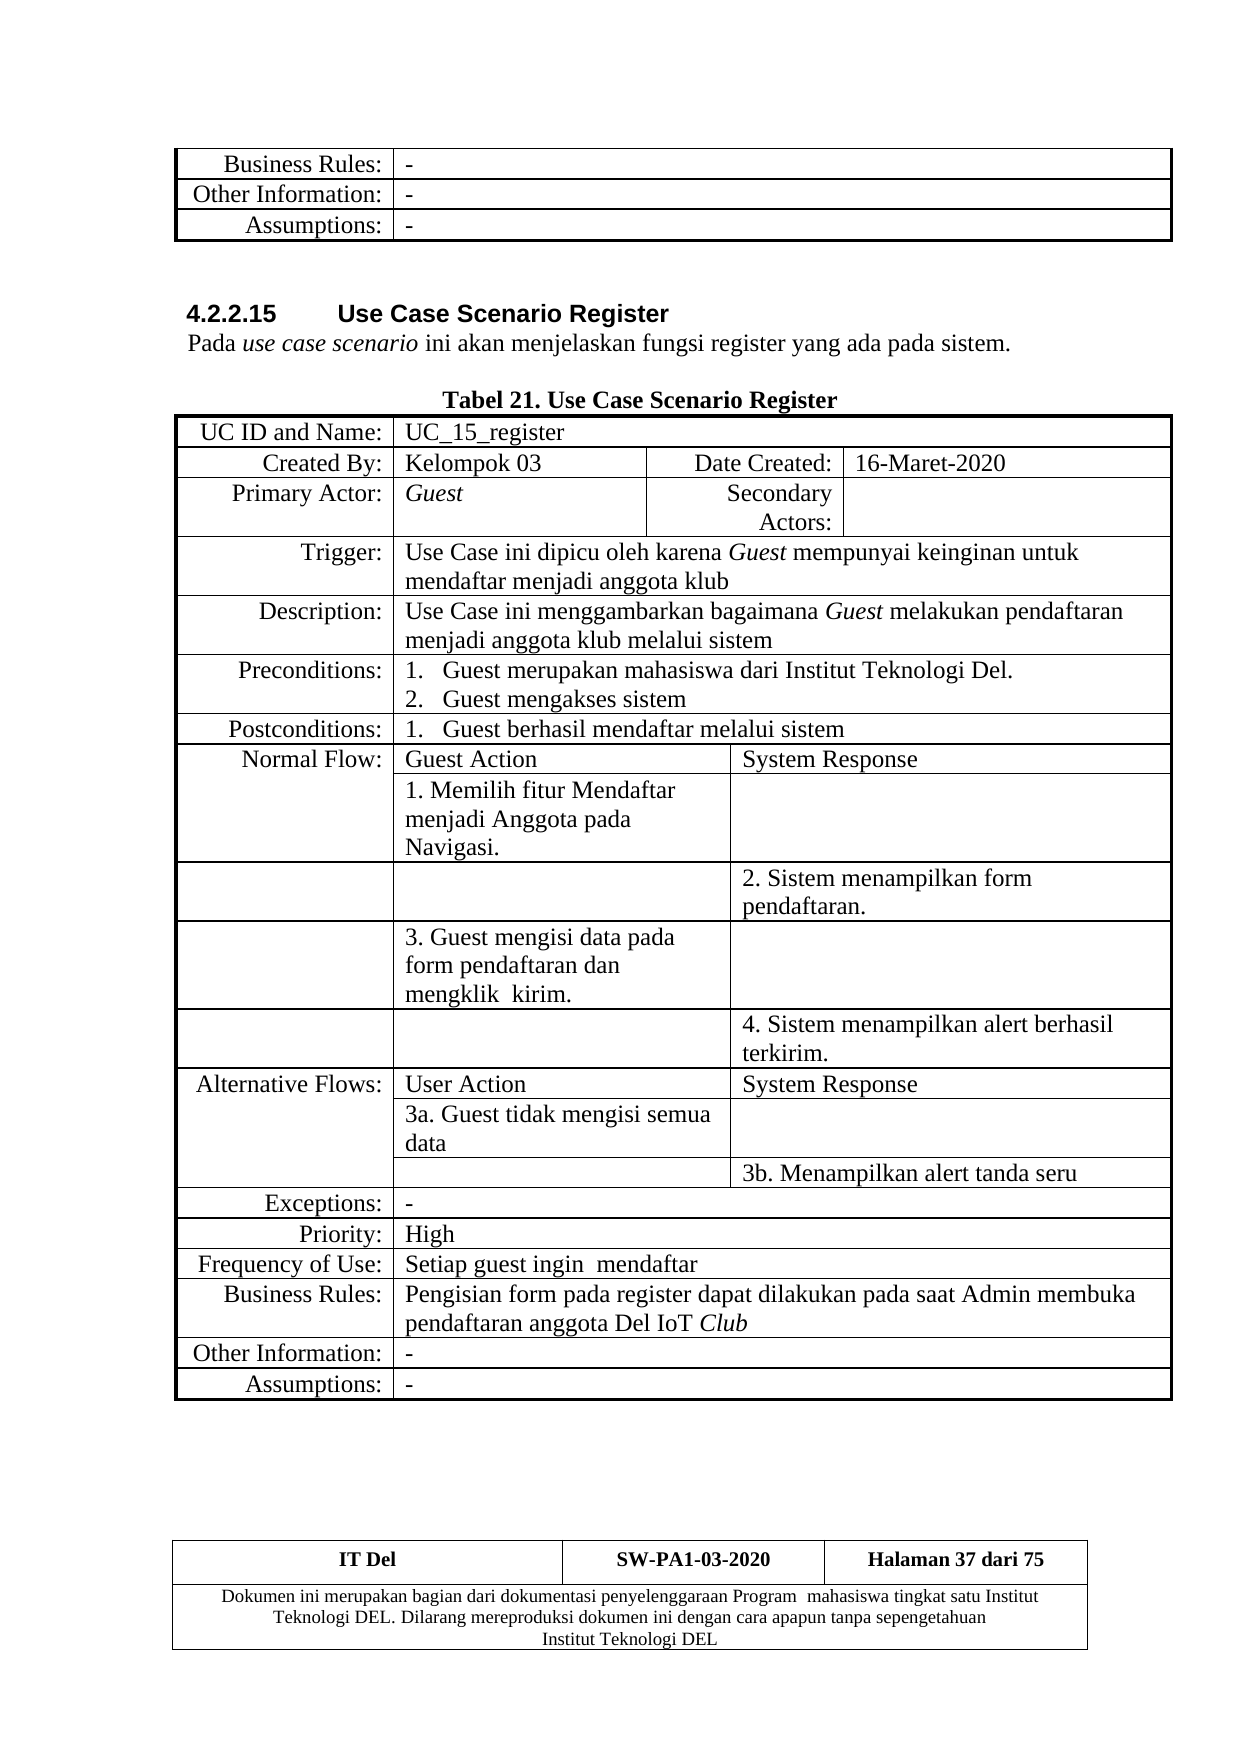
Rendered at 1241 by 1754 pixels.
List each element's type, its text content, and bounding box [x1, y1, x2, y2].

table_cell Other Information: [178, 180, 393, 208]
table_cell Other Information: [178, 1338, 393, 1367]
table_cell Assumptions: [178, 1369, 393, 1397]
table_cell 4. Sistem menampilkan alert berhasil terkirim. [731, 1010, 1170, 1067]
table_header UC_15_register [394, 418, 1170, 446]
table_cell Setiap guest ingin mendaftar [394, 1249, 1170, 1278]
table_cell Guest [394, 478, 646, 536]
table_cell Kelompok 03 [394, 448, 646, 476]
table_cell Exceptions: [178, 1188, 393, 1217]
text Pada use case scenario ini akan menjelaskan fungsi register yang ada pada sistem. [187, 328, 1092, 357]
table_cell High [394, 1219, 1170, 1247]
table_cell - [394, 149, 1170, 178]
table_cell Business Rules: [178, 149, 393, 178]
list Use Case Scenario Register [186, 299, 1092, 328]
table_cell [844, 478, 1170, 536]
table_cell Date Created: [647, 448, 843, 476]
table_cell [178, 1010, 393, 1067]
table_cell [178, 922, 393, 1008]
table_cell [394, 863, 730, 920]
table_cell - [394, 1188, 1170, 1217]
table_cell - [394, 1369, 1170, 1397]
table_cell 3. Guest mengisi data pada form pendaftaran dan mengklik kirim. [394, 922, 730, 1008]
table_cell System Response [731, 1069, 1170, 1097]
table_cell Guest merupakan mahasiswa dari Institut Teknologi Del. Guest mengakses sistem [394, 655, 1170, 713]
table_cell Guest berhasil mendaftar melalui sistem [394, 714, 1170, 743]
table_cell Guest Action [394, 745, 730, 773]
table_cell [731, 922, 1170, 1008]
table_cell [394, 1010, 730, 1067]
table_cell Priority: [178, 1219, 393, 1247]
table_cell 3a. Guest tidak mengisi semua data [394, 1099, 730, 1156]
table_cell - [394, 180, 1170, 208]
table_cell System Response [731, 745, 1170, 773]
table_header UC ID and Name: [178, 418, 393, 446]
table_cell [731, 774, 1170, 861]
table_cell Preconditions: [178, 655, 393, 713]
table_cell Frequency of Use: [178, 1249, 393, 1278]
table_cell [731, 1099, 1170, 1156]
table_cell 1. Memilih fitur Mendaftar menjadi Anggota pada Navigasi. [394, 774, 730, 861]
table_cell 2. Sistem menampilkan form pendaftaran. [731, 863, 1170, 920]
table_cell - [394, 1338, 1170, 1367]
table_cell 3b. Menampilkan alert tanda seru [731, 1158, 1170, 1187]
table_cell Secondary Actors: [647, 478, 843, 536]
table_cell [178, 863, 393, 920]
table_cell User Action [394, 1069, 730, 1097]
table_cell Created By: [178, 448, 393, 476]
table_cell Assumptions: [178, 210, 393, 239]
table_cell Postconditions: [178, 714, 393, 743]
table_cell Primary Actor: [178, 478, 393, 536]
table_cell Use Case ini dipicu oleh karena Guest mempunyai keinginan untuk mendaftar menjadi anggota klub [394, 537, 1170, 594]
table_cell Business Rules: [178, 1279, 393, 1337]
text Tabel 21. Use Case Scenario Register [187, 386, 1092, 414]
table_cell Use Case ini menggambarkan bagaimana Guest melakukan pendaftaran menjadi anggota klub melalui sistem [394, 596, 1170, 654]
table_cell Description: [178, 596, 393, 654]
table_cell Pengisian form pada register dapat dilakukan pada saat Admin membuka pendaftaran anggota Del IoT Club [394, 1279, 1170, 1337]
table_cell Normal Flow: [178, 745, 393, 861]
table_cell - [394, 210, 1170, 239]
table_cell [394, 1158, 730, 1187]
table_cell 16-Maret-2020 [844, 448, 1170, 476]
table_cell Trigger: [178, 537, 393, 594]
table_cell Alternative Flows: [178, 1069, 393, 1187]
